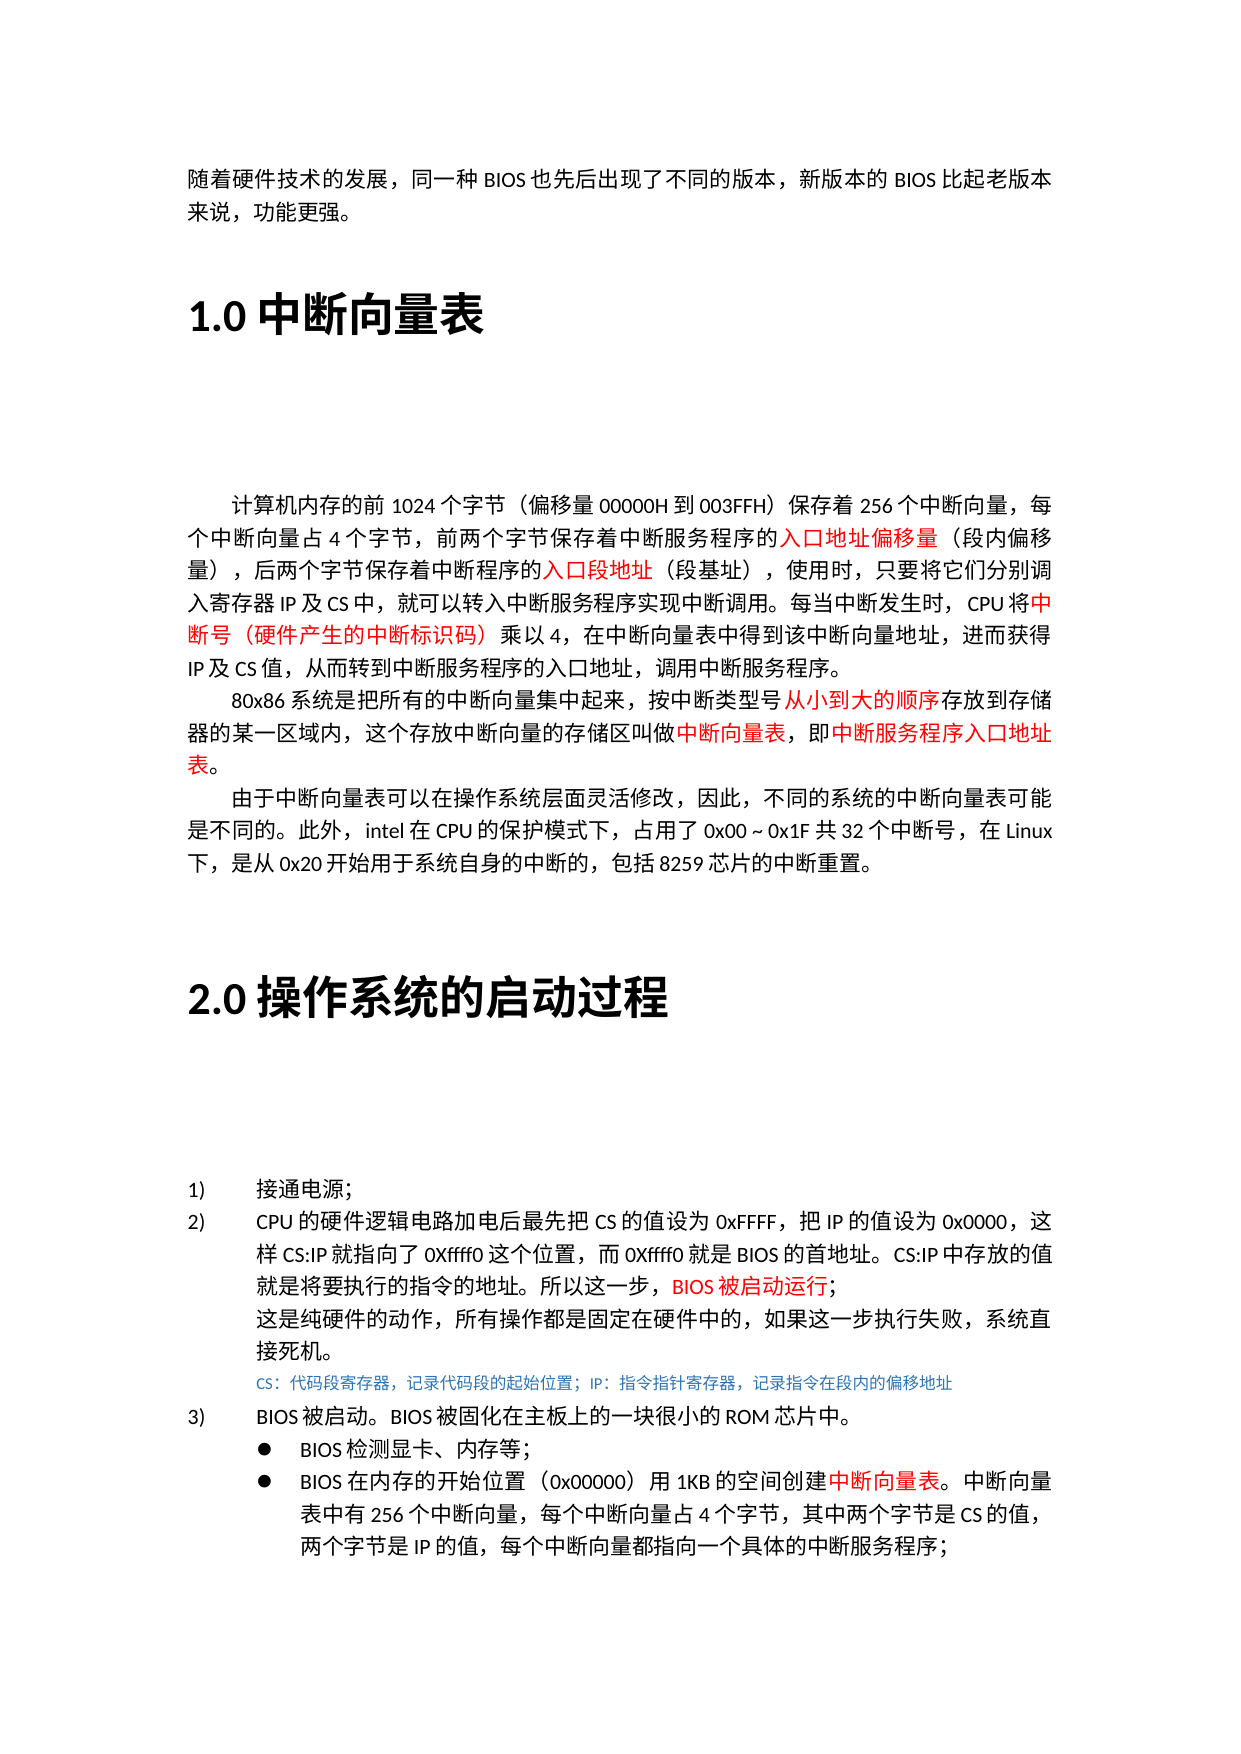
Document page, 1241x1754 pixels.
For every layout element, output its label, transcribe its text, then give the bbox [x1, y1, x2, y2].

text 80x86系统是把所有的中断向量集中起来，按中断类型号从小到大的顺序存放到存储器的某一区域内，这个存放中断向量的存储区叫做中断向量表，即中断服务程序入口地址表。 [187, 683, 1053, 780]
list 接通电源； [187, 1171, 1053, 1204]
list BIOS检测显卡、内存等； [256, 1431, 1053, 1464]
list CPU的硬件逻辑电路加电后最先把CS的值设为0xFFFF，把IP的值设为0x0000，这样CS:IP就指向了0Xffff0这个位置，而0Xffff0就是BIOS的首地址。CS:IP中存放的值就是将要执行的指令的地址。所以这一步，BIOS被启动运行； [187, 1204, 1053, 1301]
text 由于中断向量表可以在操作系统层面灵活修改，因此，不同的系统的中断向量表可能是不同的。此外，intel在CPU的保护模式下，占用了0x00 ~ 0x1F共32个中断号，在Linux下，是从0x20开始用于系统自身的中断的，包括8259芯片的中断重置。 [187, 780, 1053, 878]
list 这是纯硬件的动作，所有操作都是固定在硬件中的，如果这一步执行失败，系统直接死机。 [256, 1301, 1053, 1366]
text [187, 162, 1053, 227]
subtitle 中断向量表 [187, 262, 1053, 360]
list CS：代码段寄存器，记录代码段的起始位置；IP：指令指针寄存器，记录指令在段内的偏移地址 [256, 1366, 1053, 1399]
list BIOS在内存的开始位置（0x00000）用1KB的空间创建中断向量表。中断向量表中有256个中断向量，每个中断向量占4个字节，其中两个字节是CS的值，两个字节是IP的值，每个中断向量都指向一个具体的中断服务程序； [256, 1464, 1053, 1561]
list BIOS被启动。BIOS被固化在主板上的一块很小的ROM芯片中。 [187, 1399, 1053, 1431]
text 计算机内存的前1024个字节（偏移量00000H到003FFH）保存着256个中断向量，每个中断向量占4个字节，前两个字节保存着中断服务程序的入口地址偏移量（段内偏移量），后两个字节保存着中断程序的入口段地址（段基址），使用时，只要将它们分别调入寄存器IP及CS中，就可以转入中断服务程序实现中断调用。每当中断发生时，CPU将中断号（硬件产生的中断标识码）乘以4，在中断向量表中得到该中断向量地址，进而获得IP及CS值，从而转到中断服务程序的入口地址，调用中断服务程序。 [187, 488, 1053, 683]
subtitle 操作系统的启动过程 [187, 946, 1053, 1043]
